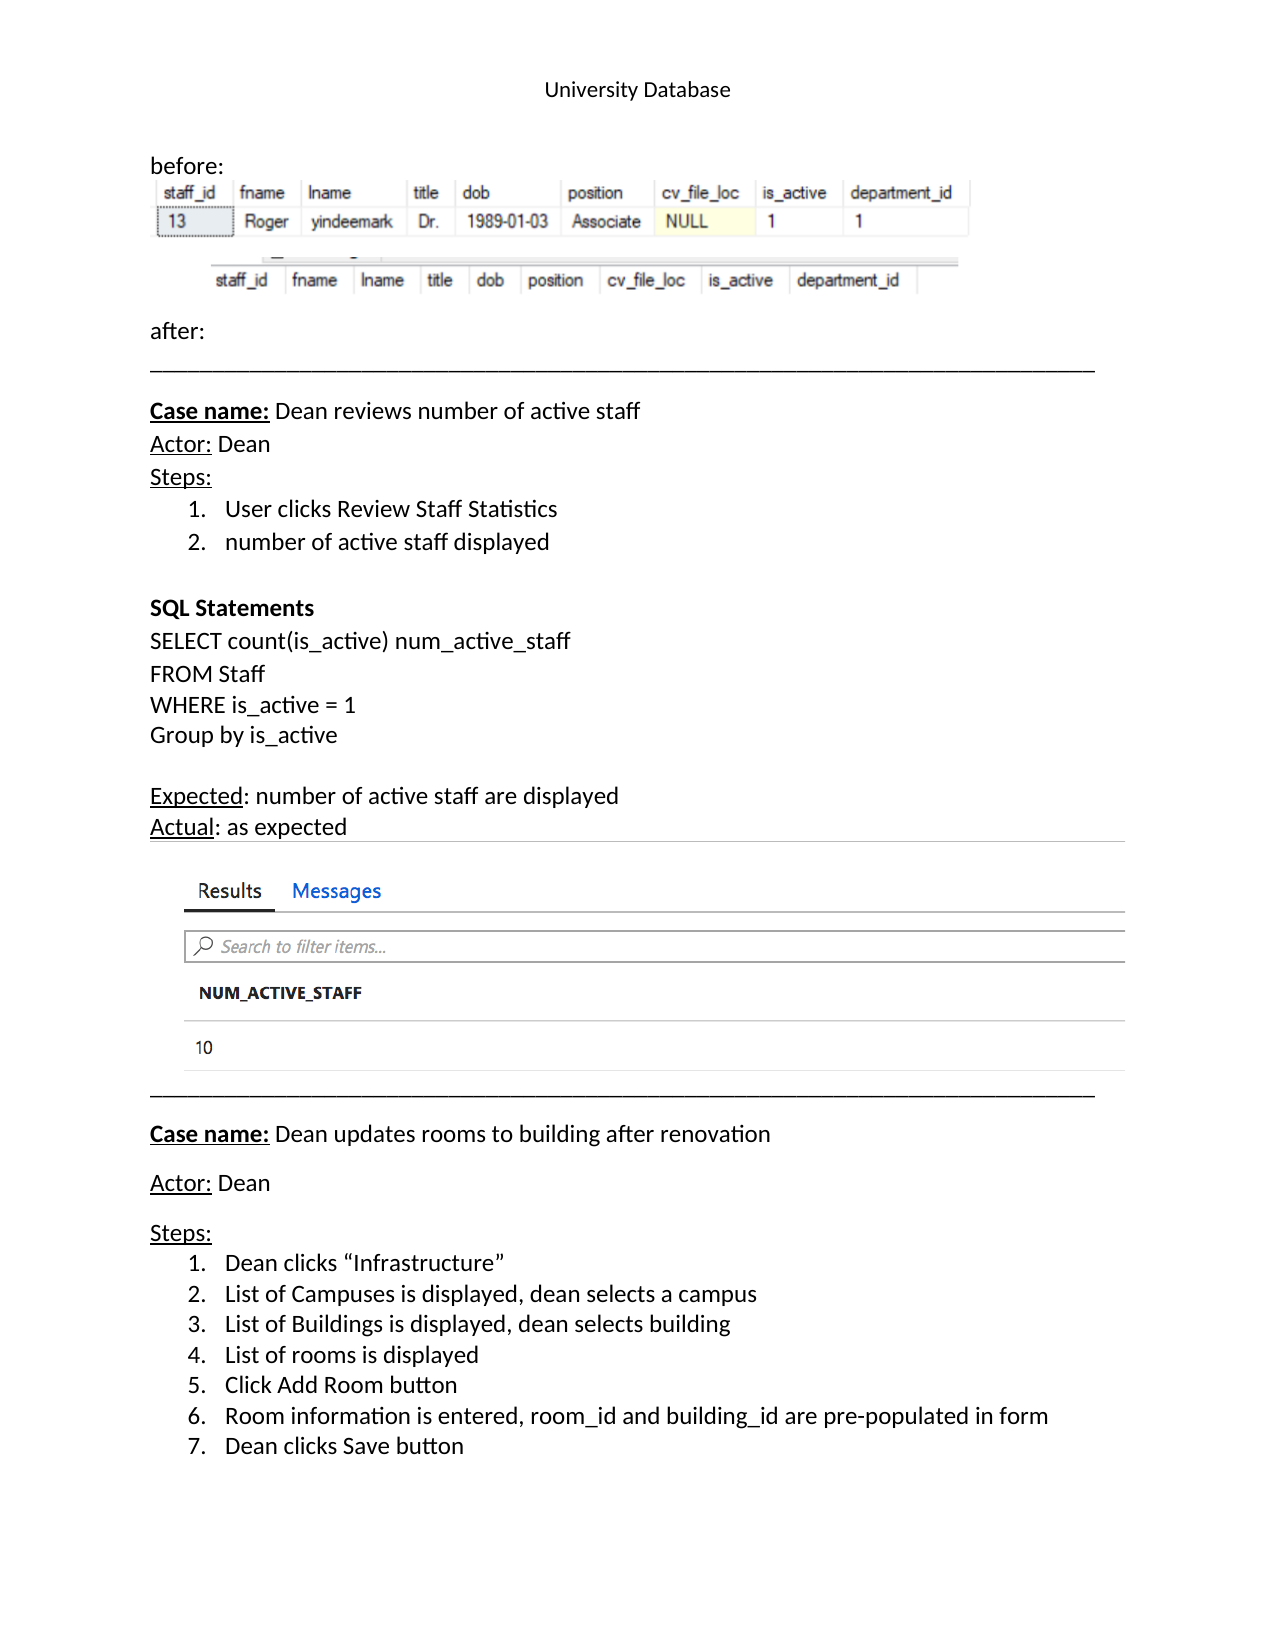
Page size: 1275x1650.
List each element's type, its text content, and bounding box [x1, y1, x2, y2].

picture [150, 841, 1125, 1071]
text Group by is_active [150, 719, 1125, 750]
list Dean clicks Save button [187, 1431, 1125, 1461]
text ____________________________________________________________________________ [150, 345, 1125, 376]
text WHERE is_active = 1 [150, 689, 1125, 719]
text Actor: Dean [150, 428, 1125, 458]
text FROM Staff [150, 658, 1125, 689]
list List of Campuses is displayed, dean selects a campus [187, 1278, 1125, 1308]
text Expected: number of active staff are displayed [150, 780, 1125, 811]
text Case name: Dean reviews number of active staff [150, 395, 1125, 425]
text before: after: [150, 258, 1125, 345]
text Steps: [150, 1217, 1125, 1247]
text Actor: Dean [150, 1167, 1125, 1198]
text Steps: [150, 461, 1125, 491]
picture [150, 180, 1125, 339]
list Dean clicks “Infrastructure” [187, 1247, 1125, 1278]
text SELECT count(is_active) num_active_staff [150, 625, 1125, 656]
text Case name: Dean updates rooms to building after renovation [150, 1118, 1125, 1148]
text Actual: as expected [150, 811, 1125, 841]
text ____________________________________________________________________________ [150, 1071, 1125, 1101]
list Click Add Room button [187, 1369, 1125, 1400]
text SQL Statements [150, 592, 1125, 623]
list List of Buildings is displayed, dean selects building [187, 1308, 1125, 1339]
list Room information is entered, room_id and building_id are pre-populated in form [187, 1400, 1125, 1431]
text before: after: [150, 150, 1125, 180]
list User clicks Review Staff Statistics [187, 494, 1125, 524]
list number of active staff displayed [187, 527, 1125, 557]
list List of rooms is displayed [187, 1339, 1125, 1369]
